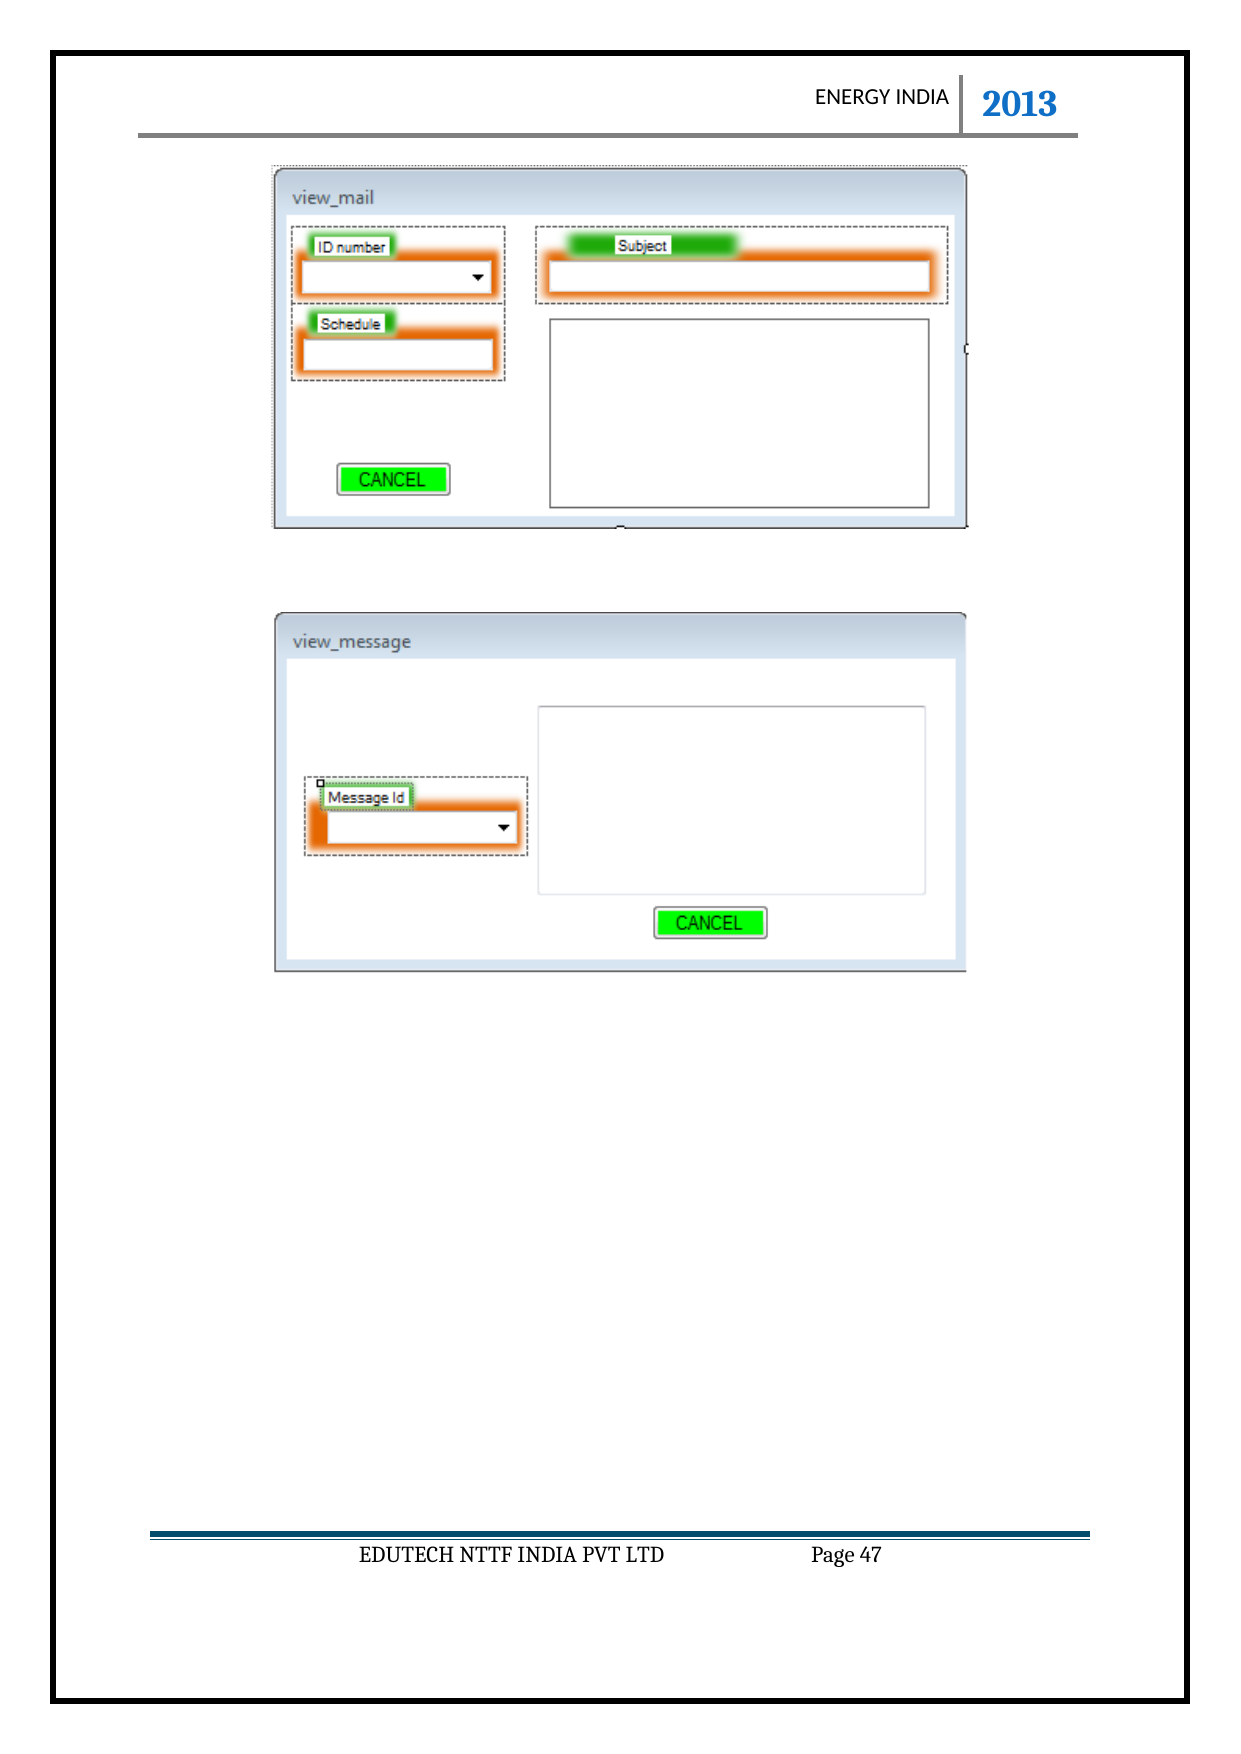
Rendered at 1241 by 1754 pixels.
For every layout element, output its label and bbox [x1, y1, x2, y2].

picture [273, 612, 967, 977]
picture [271, 165, 969, 529]
